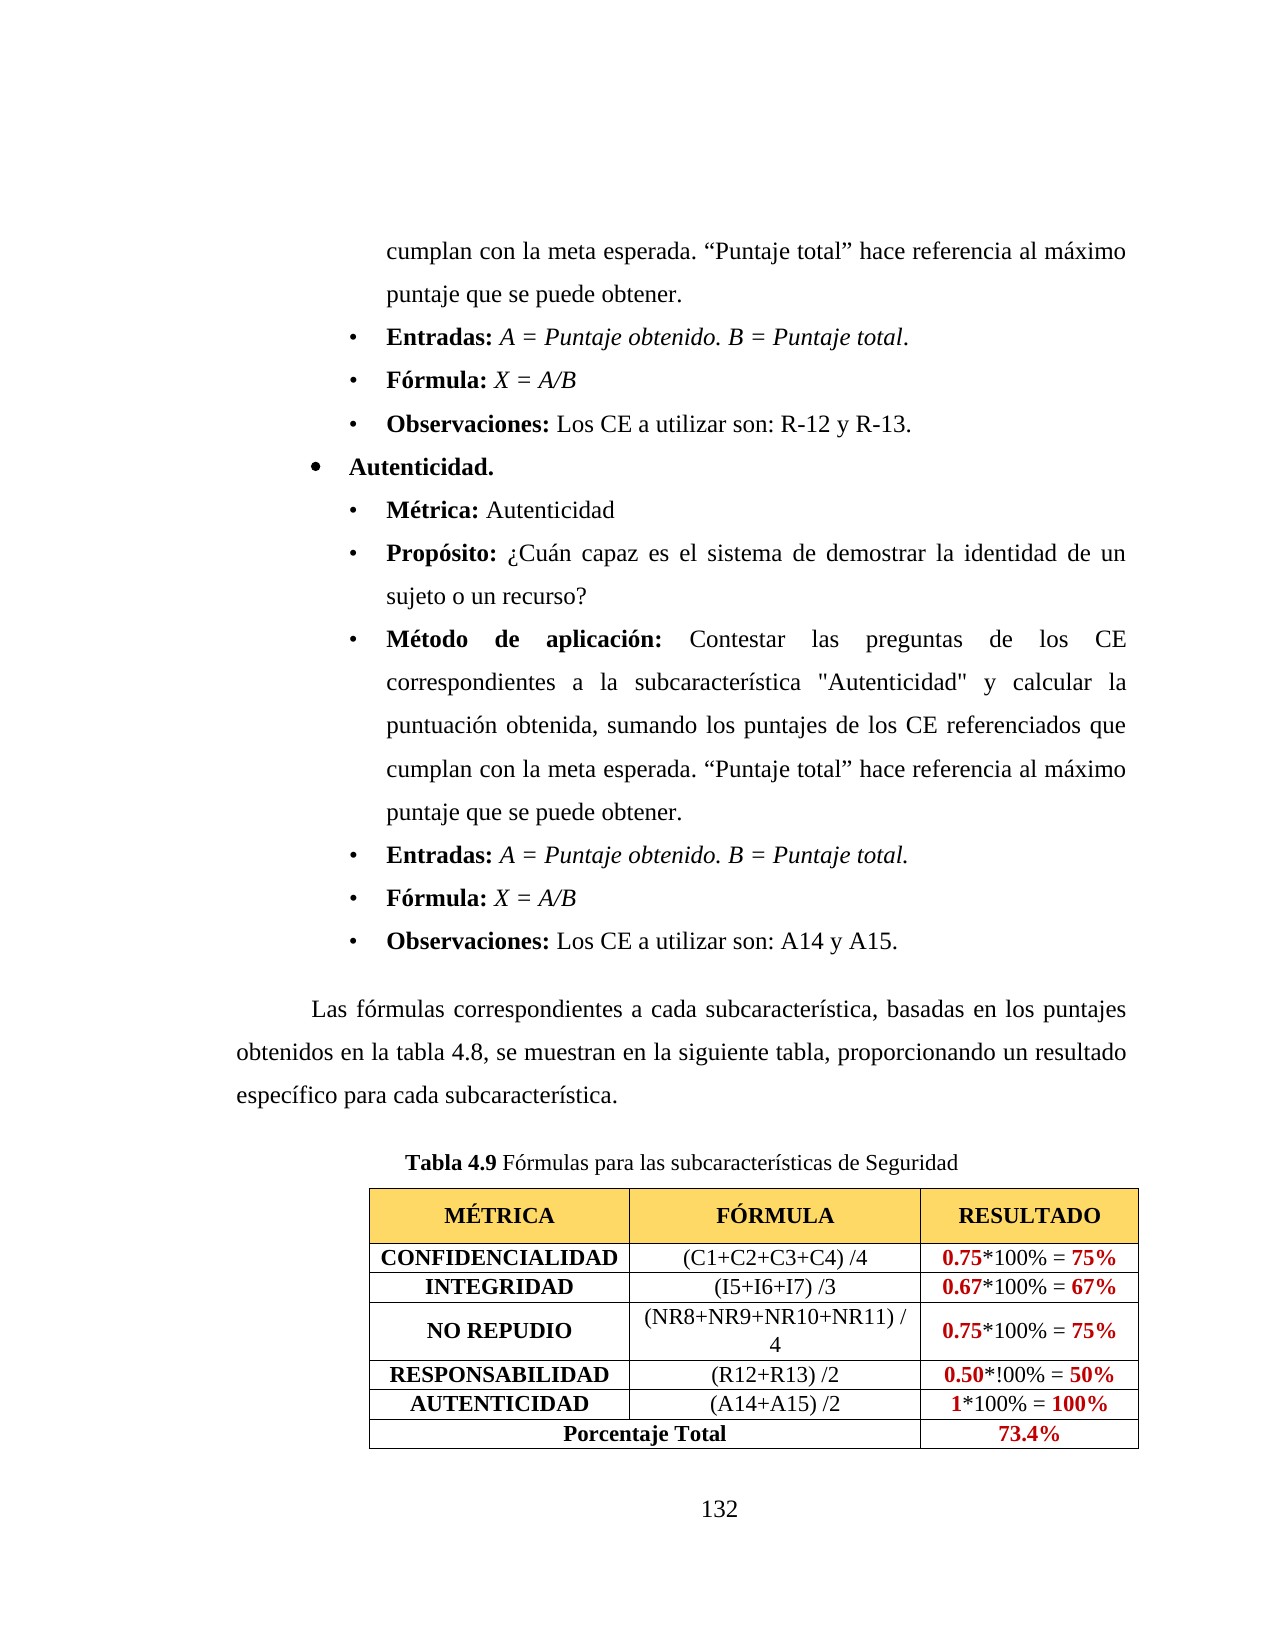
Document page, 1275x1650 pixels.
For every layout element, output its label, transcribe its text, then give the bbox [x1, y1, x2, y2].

table_cell (R12+R13) /2 [630, 1361, 920, 1389]
table_header RESULTADO [921, 1189, 1138, 1243]
table_cell RESPONSABILIDAD [370, 1361, 629, 1389]
table_cell (C1+C2+C3+C4) /4 [630, 1244, 920, 1272]
table_cell 0.75*100% = 75% [921, 1303, 1138, 1359]
list Observaciones: Los CE a utilizar son: A14 y A15. [349, 926, 1127, 955]
list Propósito: ¿Cuán capaz es el sistema de demostrar la identidad de un sujeto o un recurso? [349, 538, 1127, 610]
table_cell (NR8+NR9+NR10+NR11) /4 [630, 1303, 920, 1359]
table_cell INTEGRIDAD [370, 1273, 629, 1302]
text Las fórmulas correspondientes a cada subcaracterística, basadas en los puntajes obtenidos en la tabla 4.8, se muestran en la siguiente tabla, proporcionando un resultado específico para cada subcaracterística. [236, 994, 1127, 1109]
table_cell 0.50*!00% = 50% [921, 1361, 1138, 1389]
text Tabla 4.9 Fórmulas para las subcaracterísticas de Seguridad [236, 1149, 1127, 1175]
table_header FÓRMULA [630, 1189, 920, 1243]
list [349, 236, 1127, 308]
table_cell 0.75*100% = 75% [921, 1244, 1138, 1272]
table_cell NO REPUDIO [370, 1303, 629, 1359]
list Entradas: A = Puntaje obtenido. B = Puntaje total. [349, 322, 1127, 351]
table_cell 73.4% [921, 1420, 1138, 1448]
table_cell AUTENTICIDAD [370, 1390, 629, 1418]
list Métrica: Autenticidad [349, 495, 1127, 524]
list Autenticidad. [311, 452, 1127, 481]
table_cell 1*100% = 100% [921, 1390, 1138, 1418]
list Entradas: A = Puntaje obtenido. B = Puntaje total. [349, 840, 1127, 869]
table_cell Porcentaje Total [370, 1420, 920, 1448]
table_cell 0.67*100% = 67% [921, 1273, 1138, 1302]
list Fórmula: X = A/B [349, 883, 1127, 912]
table_cell CONFIDENCIALIDAD [370, 1244, 629, 1272]
list Fórmula: X = A/B [349, 366, 1127, 394]
table_header MÉTRICA [370, 1189, 629, 1243]
table_cell (I5+I6+I7) /3 [630, 1273, 920, 1302]
table_cell (A14+A15) /2 [630, 1390, 920, 1418]
list Método de aplicación: Contestar las preguntas de los CE correspondientes a la subcaracterística "Autenticidad" y calcular la puntuación obtenida, sumando los puntajes de los CE referenciados que cumplan con la meta esperada. “Puntaje total” hace referencia al máximo puntaje que se puede obtener. [349, 624, 1127, 826]
list Observaciones: Los CE a utilizar son: R-12 y R-13. [349, 409, 1127, 437]
